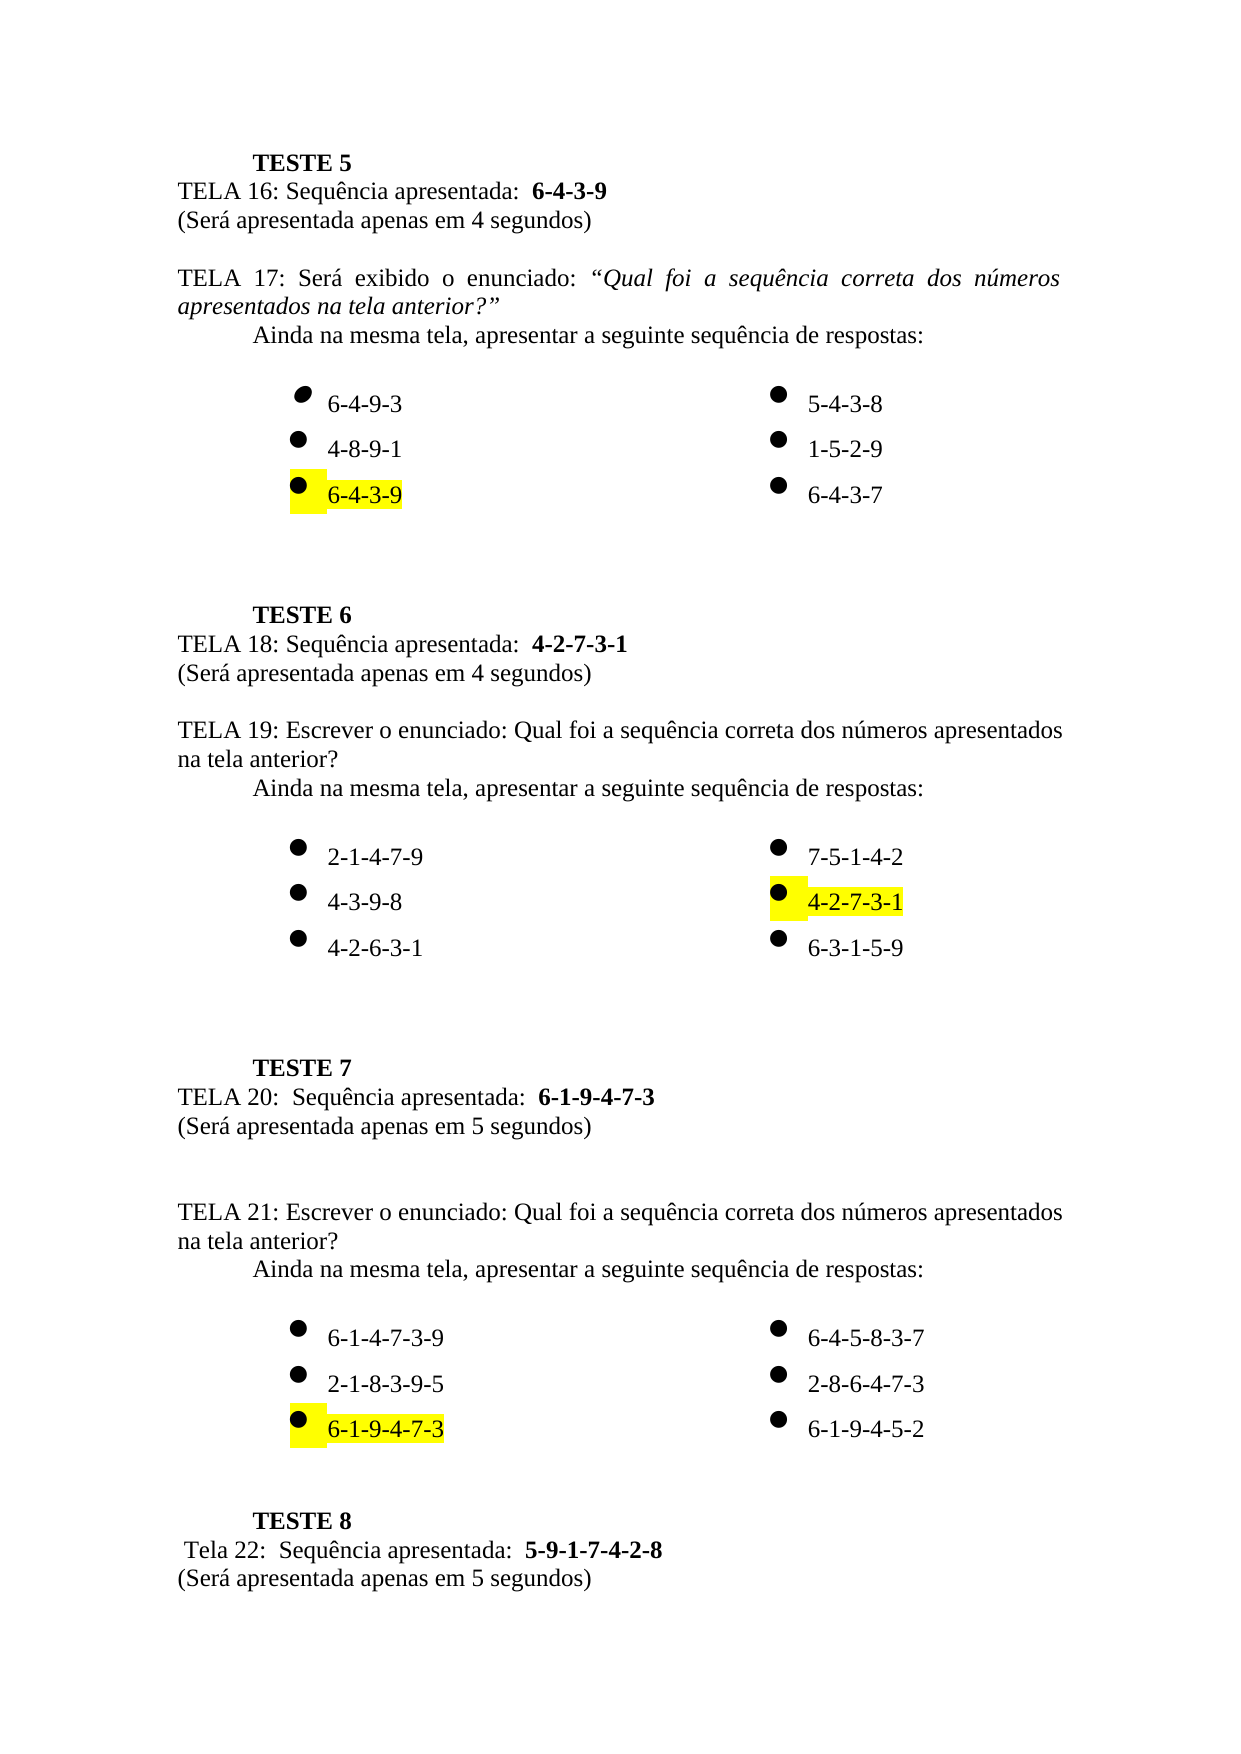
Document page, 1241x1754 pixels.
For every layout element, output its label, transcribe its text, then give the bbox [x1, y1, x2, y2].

list 2-1-8-3-9-5 [290, 1357, 583, 1403]
list 6-3-1-5-9 [770, 921, 1063, 967]
text TELA 16: Sequência apresentada: 6-4-3-9 [177, 176, 1063, 205]
text TELA 19: Escrever o enunciado: Qual foi a sequência correta dos números apresentados na tela anterior? [177, 715, 1063, 773]
text (Será apresentada apenas em 4 segundos) [177, 658, 1063, 687]
list 4-3-9-8 [290, 876, 583, 921]
list 4-2-6-3-1 [290, 921, 583, 967]
list 6-1-4-7-3-9 [290, 1312, 583, 1357]
list 4-2-7-3-1 [808, 876, 1063, 921]
text TELA 17: Será exibido o enunciado: “Qual foi a sequência correta dos números apresentados na tela anterior?” [177, 263, 1063, 320]
list 6-4-3-7 [770, 469, 1063, 514]
list 7-5-1-4-2 [770, 830, 1063, 876]
text TESTE 8 [252, 1506, 1063, 1535]
list 2-8-6-4-7-3 [770, 1357, 1063, 1403]
list 4-8-9-1 [290, 423, 583, 469]
list 6-4-5-8-3-7 [770, 1312, 1063, 1357]
text TESTE 6 [252, 600, 1063, 629]
text Ainda na mesma tela, apresentar a seguinte sequência de respostas: [177, 773, 1063, 802]
list 6-4-9-3 [290, 378, 583, 423]
list 6-1-9-4-7-3 [327, 1403, 583, 1448]
list 6-1-9-4-5-2 [770, 1403, 1063, 1448]
list 5-4-3-8 [770, 378, 1063, 423]
list 2-1-4-7-9 [290, 830, 583, 876]
text TELA 18: Sequência apresentada: 4-2-7-3-1 [177, 629, 1063, 658]
text TELA 21: Escrever o enunciado: Qual foi a sequência correta dos números apresentados na tela anterior? [177, 1197, 1063, 1254]
text Ainda na mesma tela, apresentar a seguinte sequência de respostas: [177, 1254, 1063, 1283]
text TESTE 5 [252, 148, 1063, 176]
text Ainda na mesma tela, apresentar a seguinte sequência de respostas: [177, 320, 1063, 349]
list 6-4-3-9 [327, 469, 583, 514]
text TESTE 7 [252, 1053, 1063, 1082]
text (Será apresentada apenas em 5 segundos) [177, 1111, 1063, 1139]
list 1-5-2-9 [770, 423, 1063, 469]
text Tela 22: Sequência apresentada: 5-9-1-7-4-2-8 [177, 1535, 1063, 1563]
text (Será apresentada apenas em 4 segundos) [177, 205, 1063, 234]
text (Será apresentada apenas em 5 segundos) [177, 1563, 1063, 1592]
text TELA 20: Sequência apresentada: 6-1-9-4-7-3 [177, 1082, 1063, 1111]
